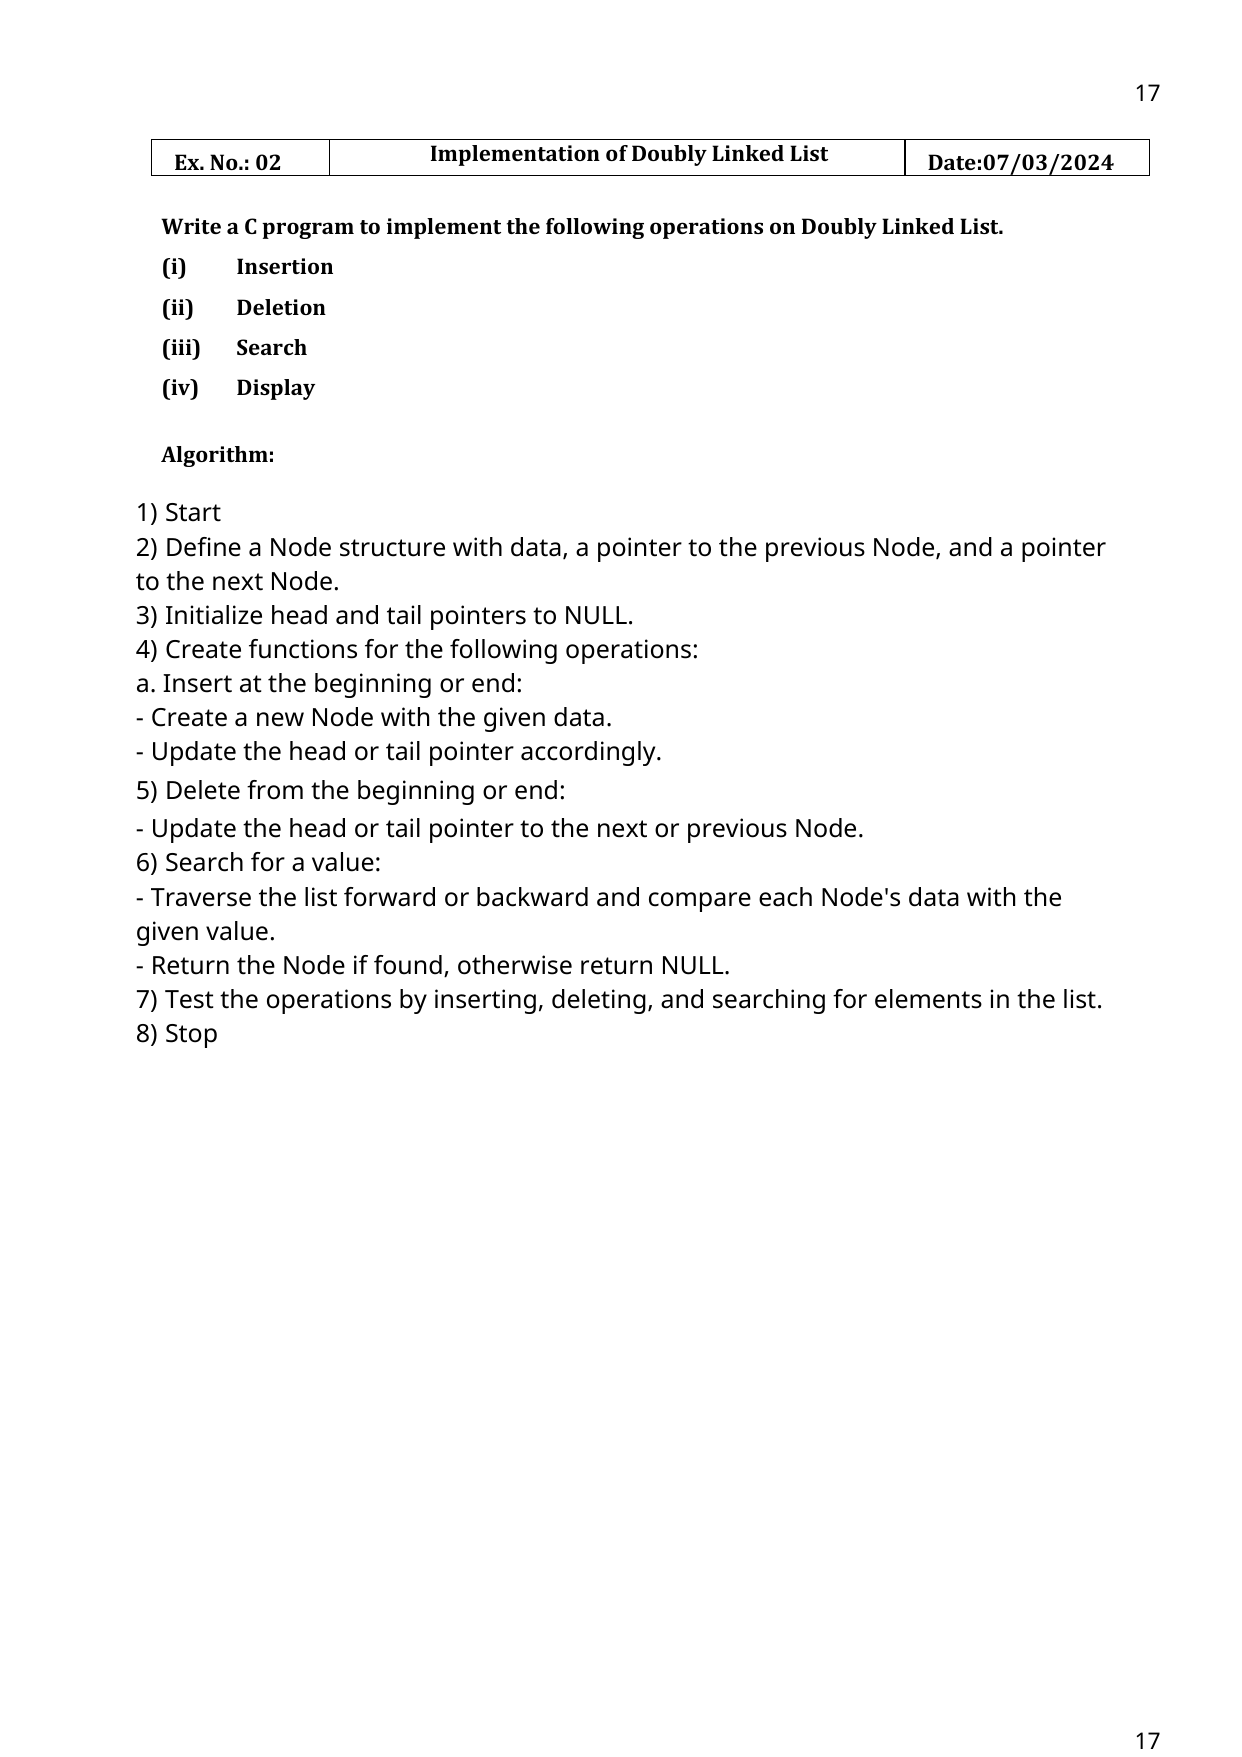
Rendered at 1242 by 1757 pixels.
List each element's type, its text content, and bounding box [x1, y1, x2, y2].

table_header Ex. No.: 02 [152, 140, 329, 175]
list Create functions for the following operations: [136, 631, 1160, 665]
list Start [136, 495, 1160, 529]
list Return the Node if found, otherwise return NULL. [136, 947, 1160, 981]
list Display [161, 374, 1160, 401]
text Algorithm: [161, 441, 1160, 468]
text Write a C program to implement the following operations on Doubly Linked List. [161, 213, 1160, 239]
list Define a Node structure with data, a pointer to the previous Node, and a pointer to the next Node. [136, 529, 1115, 597]
list Search for a value: [136, 845, 1160, 879]
list Search [161, 333, 1160, 360]
list Traverse the list forward or backward and compare each Node's data with the given value. [136, 879, 1076, 947]
list Initialize head and tail pointers to NULL. [136, 597, 1160, 631]
list Insertion [161, 253, 1160, 280]
table_header Date:07/03/2024 [906, 140, 1149, 175]
list Delete from the beginning or end: [136, 772, 1160, 806]
list Stop [136, 1015, 1160, 1049]
list Deletion [161, 293, 1160, 320]
table_header Implementation of Doubly Linked List [330, 140, 904, 175]
text a. Insert at the beginning or end: [136, 665, 1160, 699]
list Update the head or tail pointer accordingly. [136, 733, 1160, 768]
list Update the head or tail pointer to the next or previous Node. [136, 811, 1160, 845]
list Create a new Node with the given data. [136, 699, 1160, 733]
list Test the operations by inserting, deleting, and searching for elements in the list. [136, 981, 1160, 1015]
